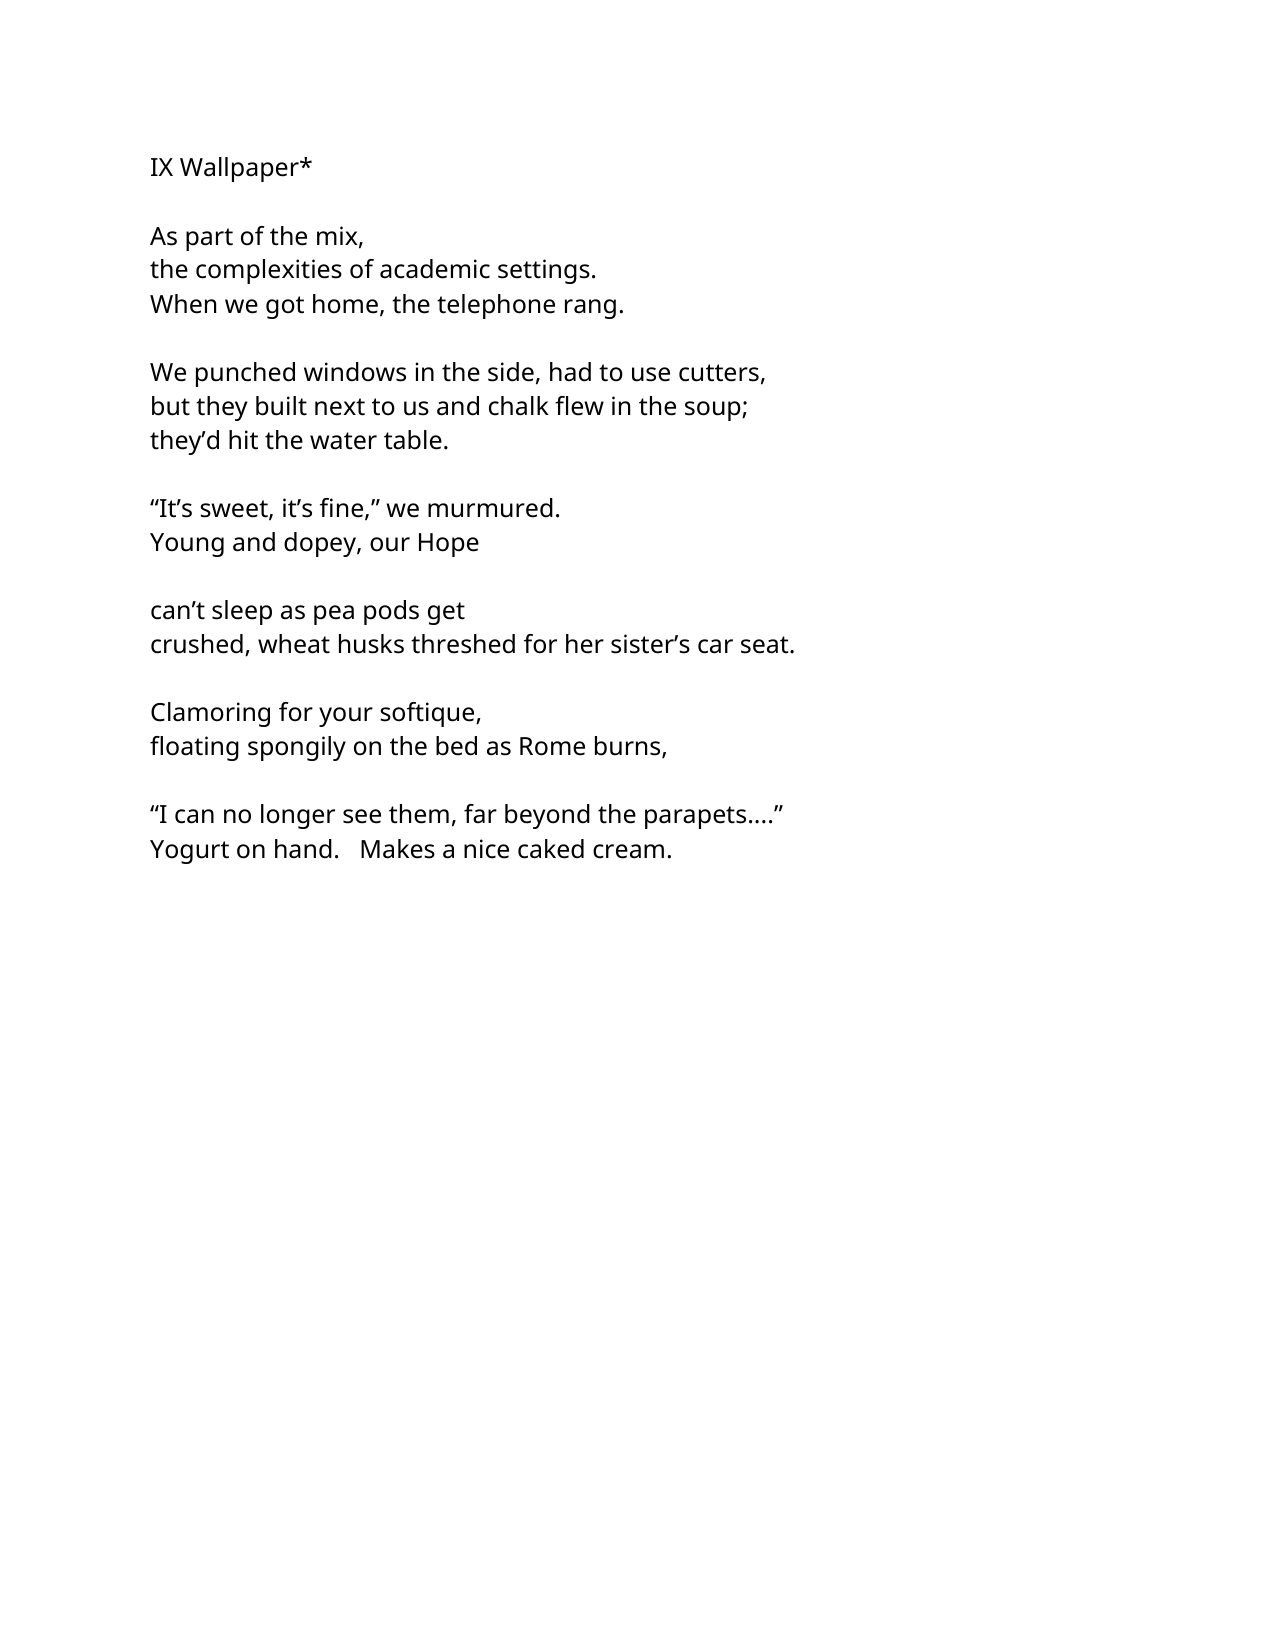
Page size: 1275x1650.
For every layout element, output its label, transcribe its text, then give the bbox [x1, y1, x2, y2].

text We punched windows in the side, had to use cutters, [150, 354, 1125, 388]
text Clamoring for your softique, [150, 695, 1125, 729]
text “I can no longer see them, far beyond the parapets....” [150, 797, 1125, 831]
text “It’s sweet, it’s fine,” we murmured. [150, 491, 1125, 525]
text floating spongily on the bed as Rome burns, [150, 729, 1125, 763]
text When we got home, the telephone rang. [150, 286, 1125, 320]
text Yogurt on hand. Makes a nice caked cream. [150, 831, 1125, 865]
text they’d hit the water table. [150, 422, 1125, 457]
text Young and dopey, our Hope [150, 525, 1125, 559]
text the complexities of academic settings. [150, 252, 1125, 286]
text IX Wallpaper* [150, 150, 1125, 184]
text can’t sleep as pea pods get [150, 593, 1125, 627]
text crushed, wheat husks threshed for her sister’s car seat. [150, 627, 1125, 661]
text As part of the mix, [150, 218, 1125, 252]
text but they built next to us and chalk flew in the soup; [150, 388, 1125, 422]
